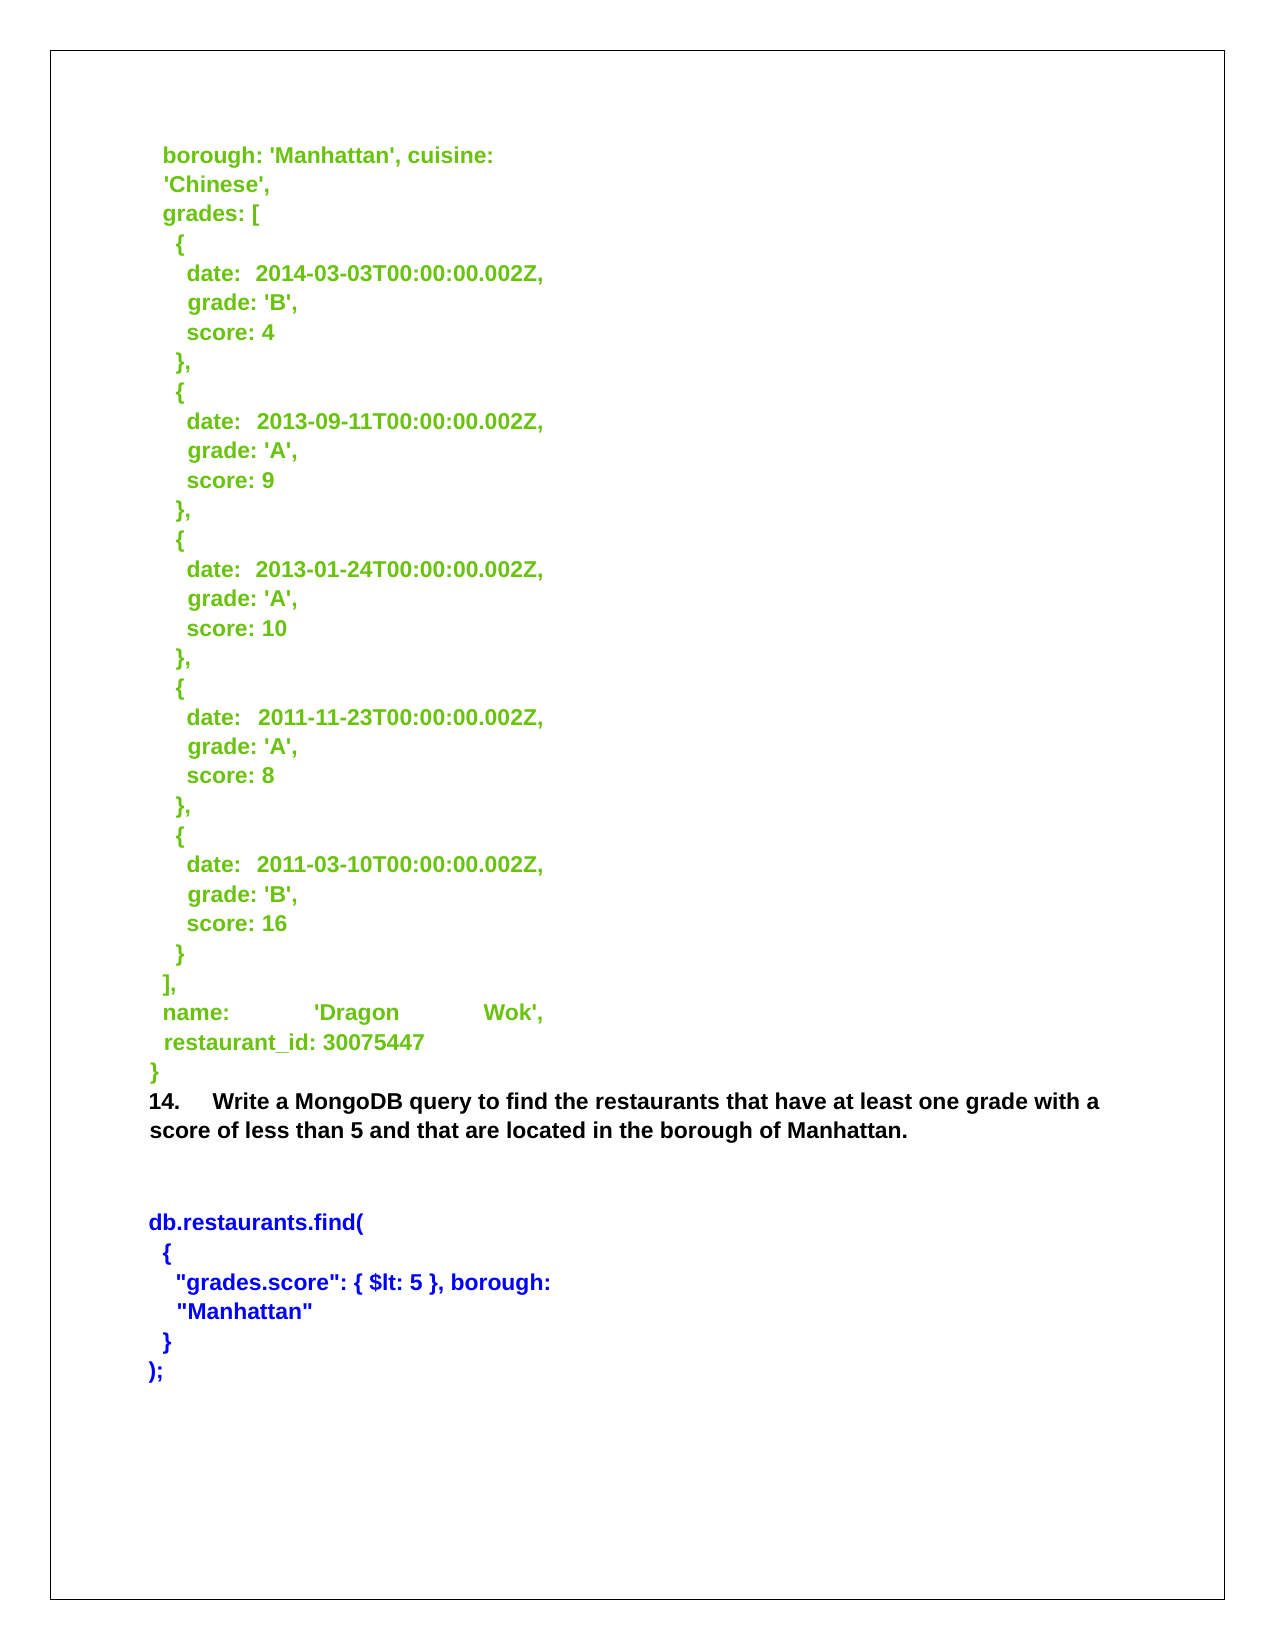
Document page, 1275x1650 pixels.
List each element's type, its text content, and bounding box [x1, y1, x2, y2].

text } [162, 1328, 1135, 1354]
text { [175, 230, 543, 256]
text { [175, 674, 543, 700]
text borough: 'Manhattan', cuisine: 'Chinese', [162, 142, 494, 197]
text name: 'Dragon Wok', restaurant_id: 30075447 [162, 999, 543, 1055]
text }, [175, 644, 543, 671]
text grades: [ [162, 200, 543, 227]
list Write a MongoDB query to find the restaurants that have at least one grade with a score of less than 5 and that are located in the borough of Manhattan. [148, 1088, 1125, 1144]
text ], [162, 970, 543, 996]
text { [162, 1239, 1135, 1265]
text score: 16 [186, 910, 543, 937]
text date: 2013-01-24T00:00:00.002Z, grade: 'A', [186, 556, 543, 611]
text }, [175, 348, 543, 375]
text } [150, 1058, 543, 1084]
text }, [175, 496, 543, 523]
text score: 10 [186, 614, 543, 641]
text date: 2013-09-11T00:00:00.002Z, grade: 'A', [186, 408, 543, 463]
text score: 4 [186, 319, 543, 345]
text "grades.score": { $lt: 5 }, borough: "Manhattan" [175, 1269, 552, 1324]
text { [175, 822, 543, 848]
text date: 2011-03-10T00:00:00.002Z, grade: 'B', [186, 851, 543, 907]
text score: 8 [186, 762, 543, 789]
text { [175, 378, 543, 404]
text ); [148, 1357, 1135, 1384]
text score: 9 [186, 467, 543, 493]
text }, [175, 792, 543, 818]
text date: 2011-11-23T00:00:00.002Z, grade: 'A', [186, 703, 543, 759]
text } [175, 940, 543, 966]
text date: 2014-03-03T00:00:00.002Z, grade: 'B', [186, 260, 543, 315]
text { [175, 526, 543, 552]
text db.restaurants.find( [148, 1209, 1135, 1236]
